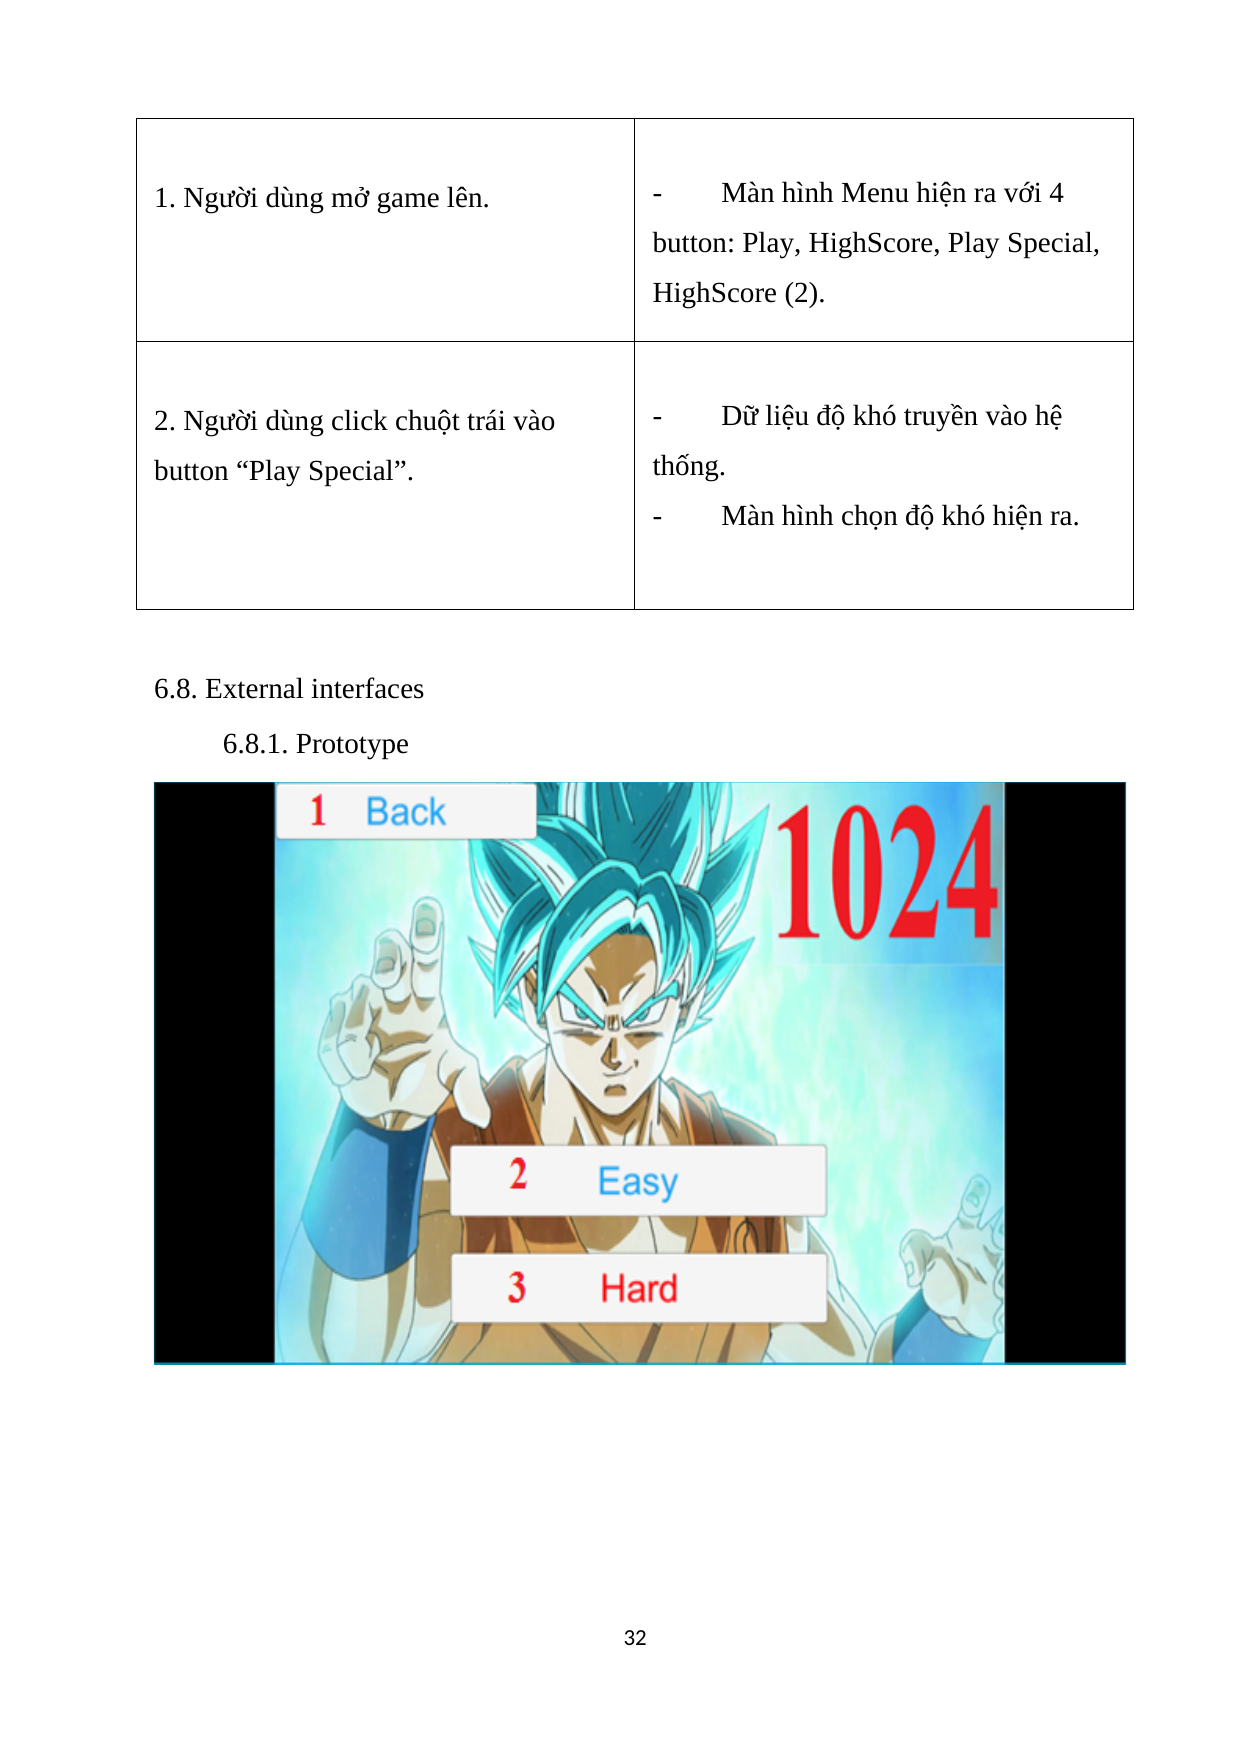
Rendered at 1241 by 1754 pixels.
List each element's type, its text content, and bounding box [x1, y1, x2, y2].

picture [156, 782, 1124, 1365]
table_cell 2. Người dùng click chuột trái vào button “Play Special”. [137, 342, 634, 609]
text 6.8. External interfaces [154, 671, 1118, 704]
table_cell 1. Người dùng mở game lên. [137, 119, 634, 341]
table_cell Màn hình Menu hiện ra với 4 button: Play, HighScore, Play Special, HighScore (2). [635, 119, 1133, 341]
table_cell Dữ liệu độ khó truyền vào hệ thống. Màn hình chọn độ khó hiện ra. [635, 342, 1133, 609]
text 6.8.1. Prototype [154, 727, 1118, 760]
